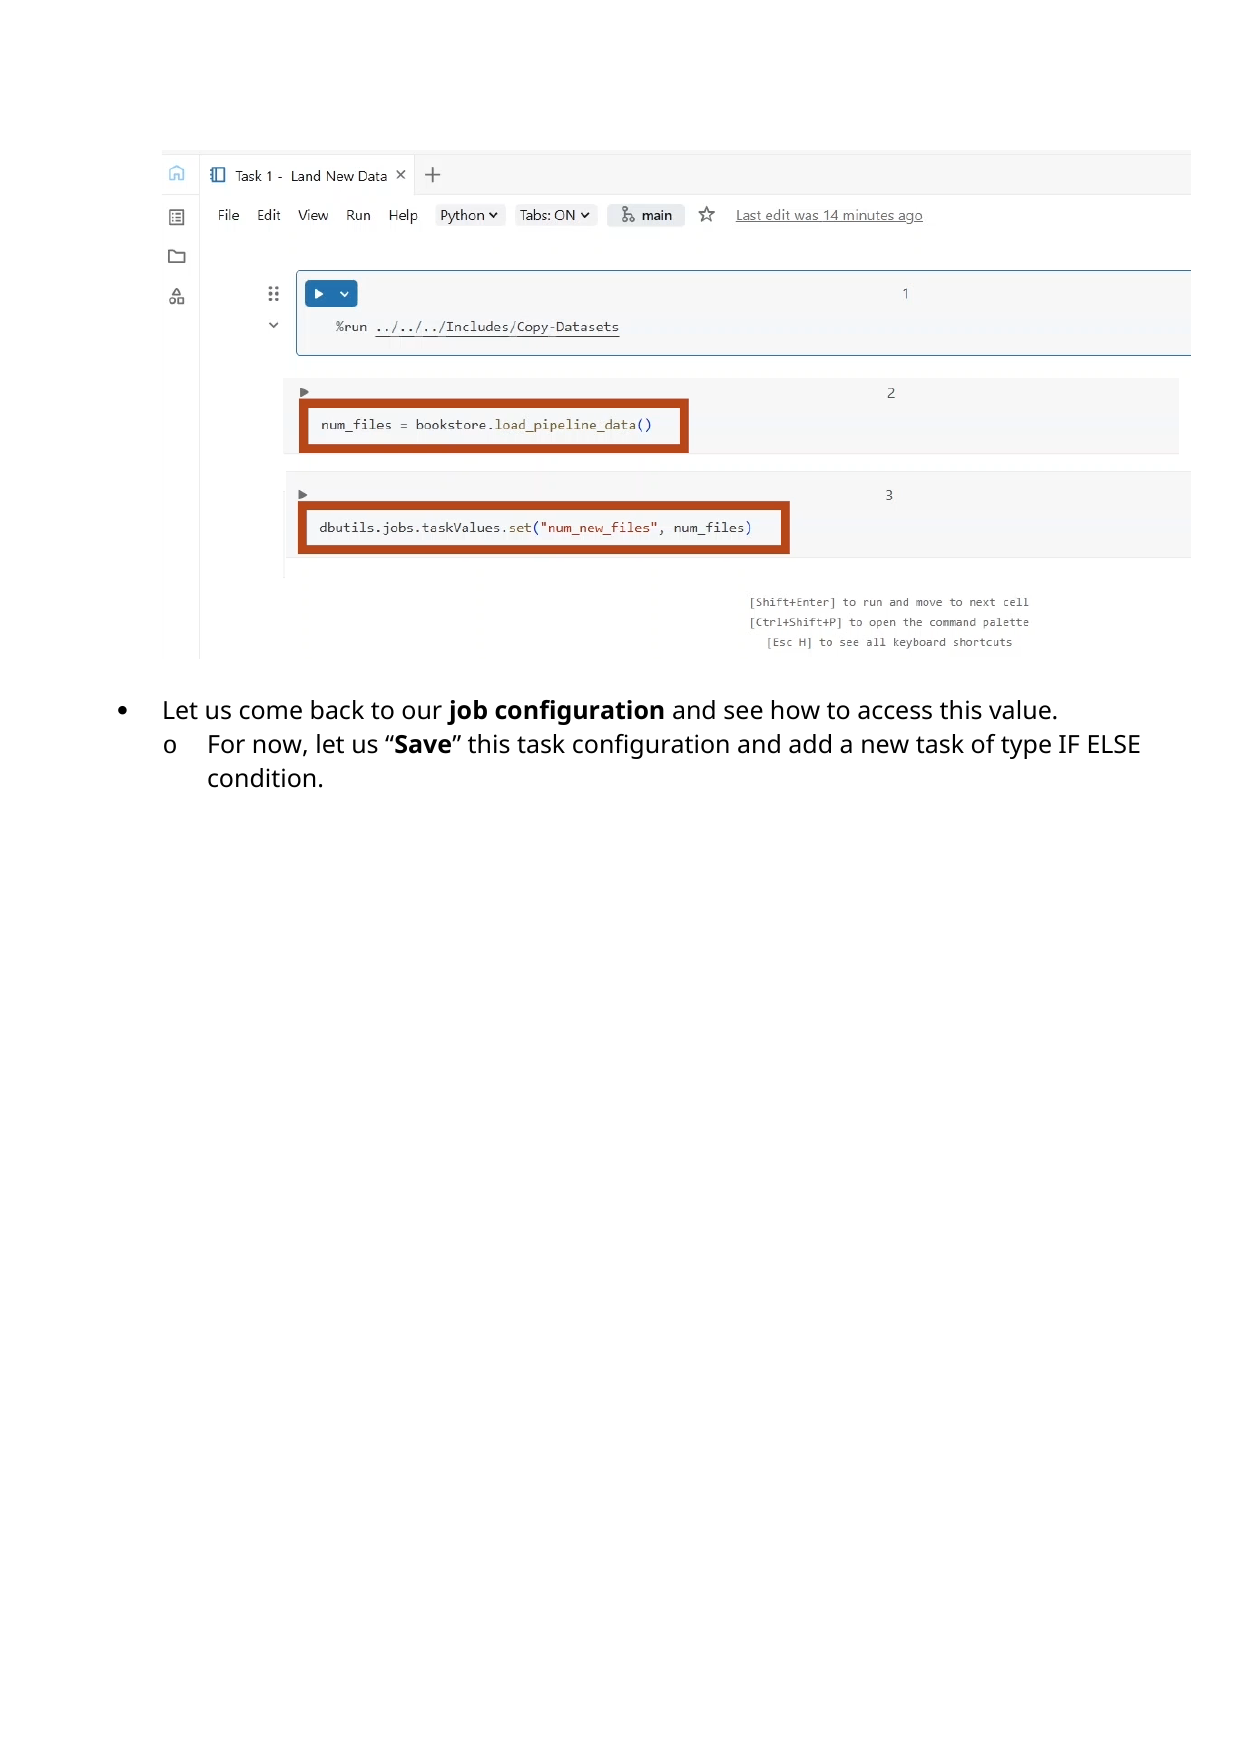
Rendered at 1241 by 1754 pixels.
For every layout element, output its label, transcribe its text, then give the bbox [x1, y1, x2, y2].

picture [161, 150, 1191, 659]
list Let us come back to our job configuration and see how to access this value. [118, 692, 1167, 726]
list For now, let us “Save” this task configuration and add a new task of type IF ELSE condition. [162, 726, 1167, 795]
